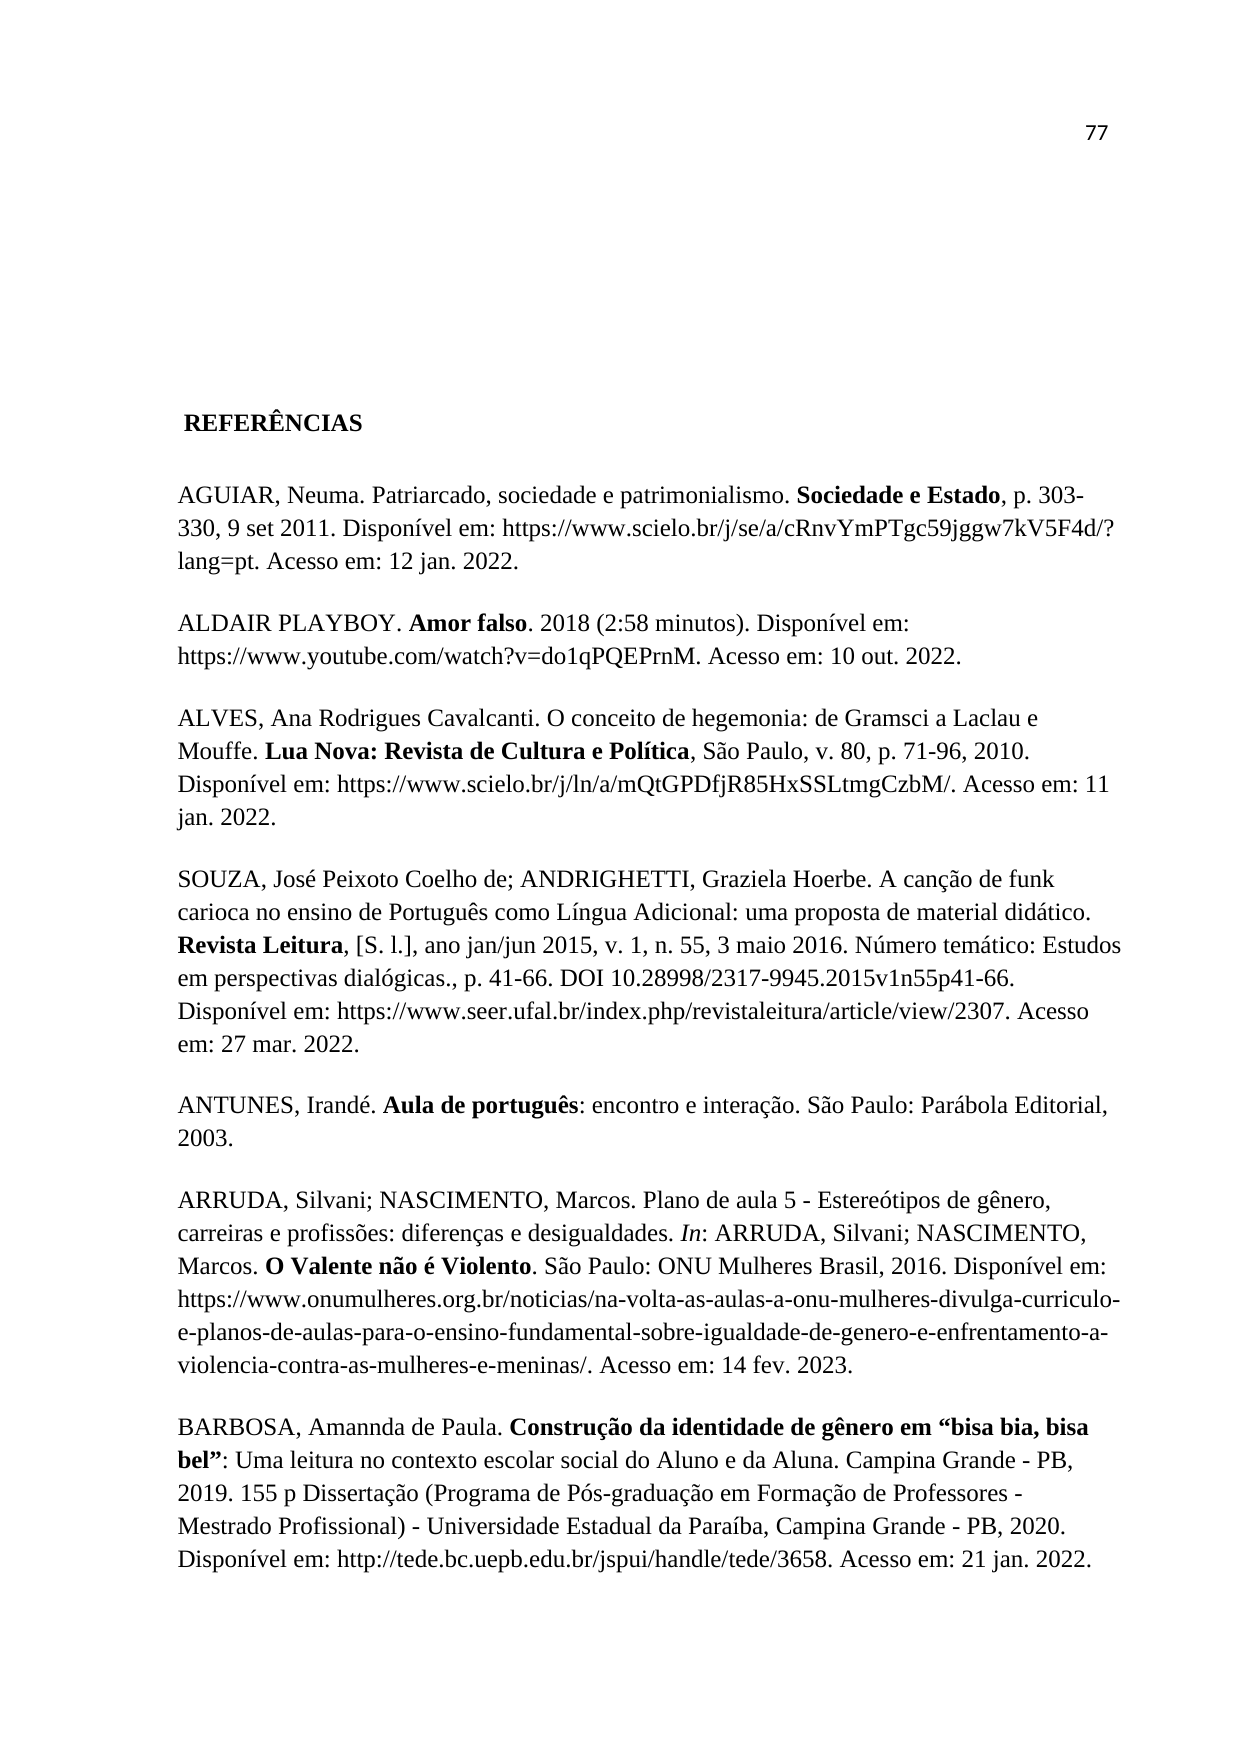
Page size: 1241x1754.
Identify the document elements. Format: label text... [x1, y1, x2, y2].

text ANTUNES, Irandé. Aula de português: encontro e interação. São Paulo: Parábola Editorial, 2003. [177, 1091, 1122, 1152]
text SOUZA, José Peixoto Coelho de; ANDRIGHETTI, Graziela Hoerbe. A canção de funk carioca no ensino de Português como Língua Adicional: uma proposta de material didático. Revista Leitura, [S. l.], ano jan/jun 2015, v. 1, n. 55, 3 maio 2016. Número temático: Estudos em perspectivas dialógicas., p. 41-66. DOI 10.28998/2317-9945.2015v1n55p41-66. Disponível em: https://www.seer.ufal.br/index.php/revistaleitura/article/view/2307. Acesso em: 27 mar. 2022. [177, 864, 1122, 1057]
text ARRUDA, Silvani; NASCIMENTO, Marcos. Plano de aula 5 - Estereótipos de gênero, carreiras e profissões: diferenças e desigualdades. In: ARRUDA, Silvani; NASCIMENTO, Marcos. O Valente não é Violento. São Paulo: ONU Mulheres Brasil, 2016. Disponível em: https://www.onumulheres.org.br/noticias/na-volta-as-aulas-a-onu-mulheres-divulga-curriculo-e-planos-de-aulas-para-o-ensino-fundamental-sobre-igualdade-de-genero-e-enfrentamento-a-violencia-contra-as-mulheres-e-meninas/. Acesso em: 14 fev. 2023. [177, 1185, 1122, 1379]
text ALDAIR PLAYBOY. Amor falso. 2018 (2:58 minutos). Disponível em: https://www.youtube.com/watch?v=do1qPQEPrnM. Acesso em: 10 out. 2022. [177, 608, 1122, 670]
text ALVES, Ana Rodrigues Cavalcanti. O conceito de hegemonia: de Gramsci a Laclau e Mouffe. Lua Nova: Revista de Cultura e Política, São Paulo, v. 80, p. 71-96, 2010. Disponível em: https://www.scielo.br/j/ln/a/mQtGPDfjR85HxSSLtmgCzbM/. Acesso em: 11 jan. 2022. [177, 703, 1122, 831]
text AGUIAR, Neuma. Patriarcado, sociedade e patrimonialismo. Sociedade e Estado, p. 303-330, 9 set 2011. Disponível em: https://www.scielo.br/j/se/a/cRnvYmPTgc59jggw7kV5F4d/?lang=pt. Acesso em: 12 jan. 2022. [177, 480, 1122, 575]
text BARBOSA, Amannda de Paula. Construção da identidade de gênero em “bisa bia, bisa bel”: Uma leitura no contexto escolar social do Aluno e da Aluna. Campina Grande - PB, 2019. 155 p Dissertação (Programa de Pós-graduação em Formação de Professores - Mestrado Profissional) - Universidade Estadual da Paraíba, Campina Grande - PB, 2020. Disponível em: http://tede.bc.uepb.edu.br/jspui/handle/tede/3658. Acesso em: 21 jan. 2022. [177, 1412, 1122, 1573]
text REFERÊNCIAS [183, 407, 1122, 437]
